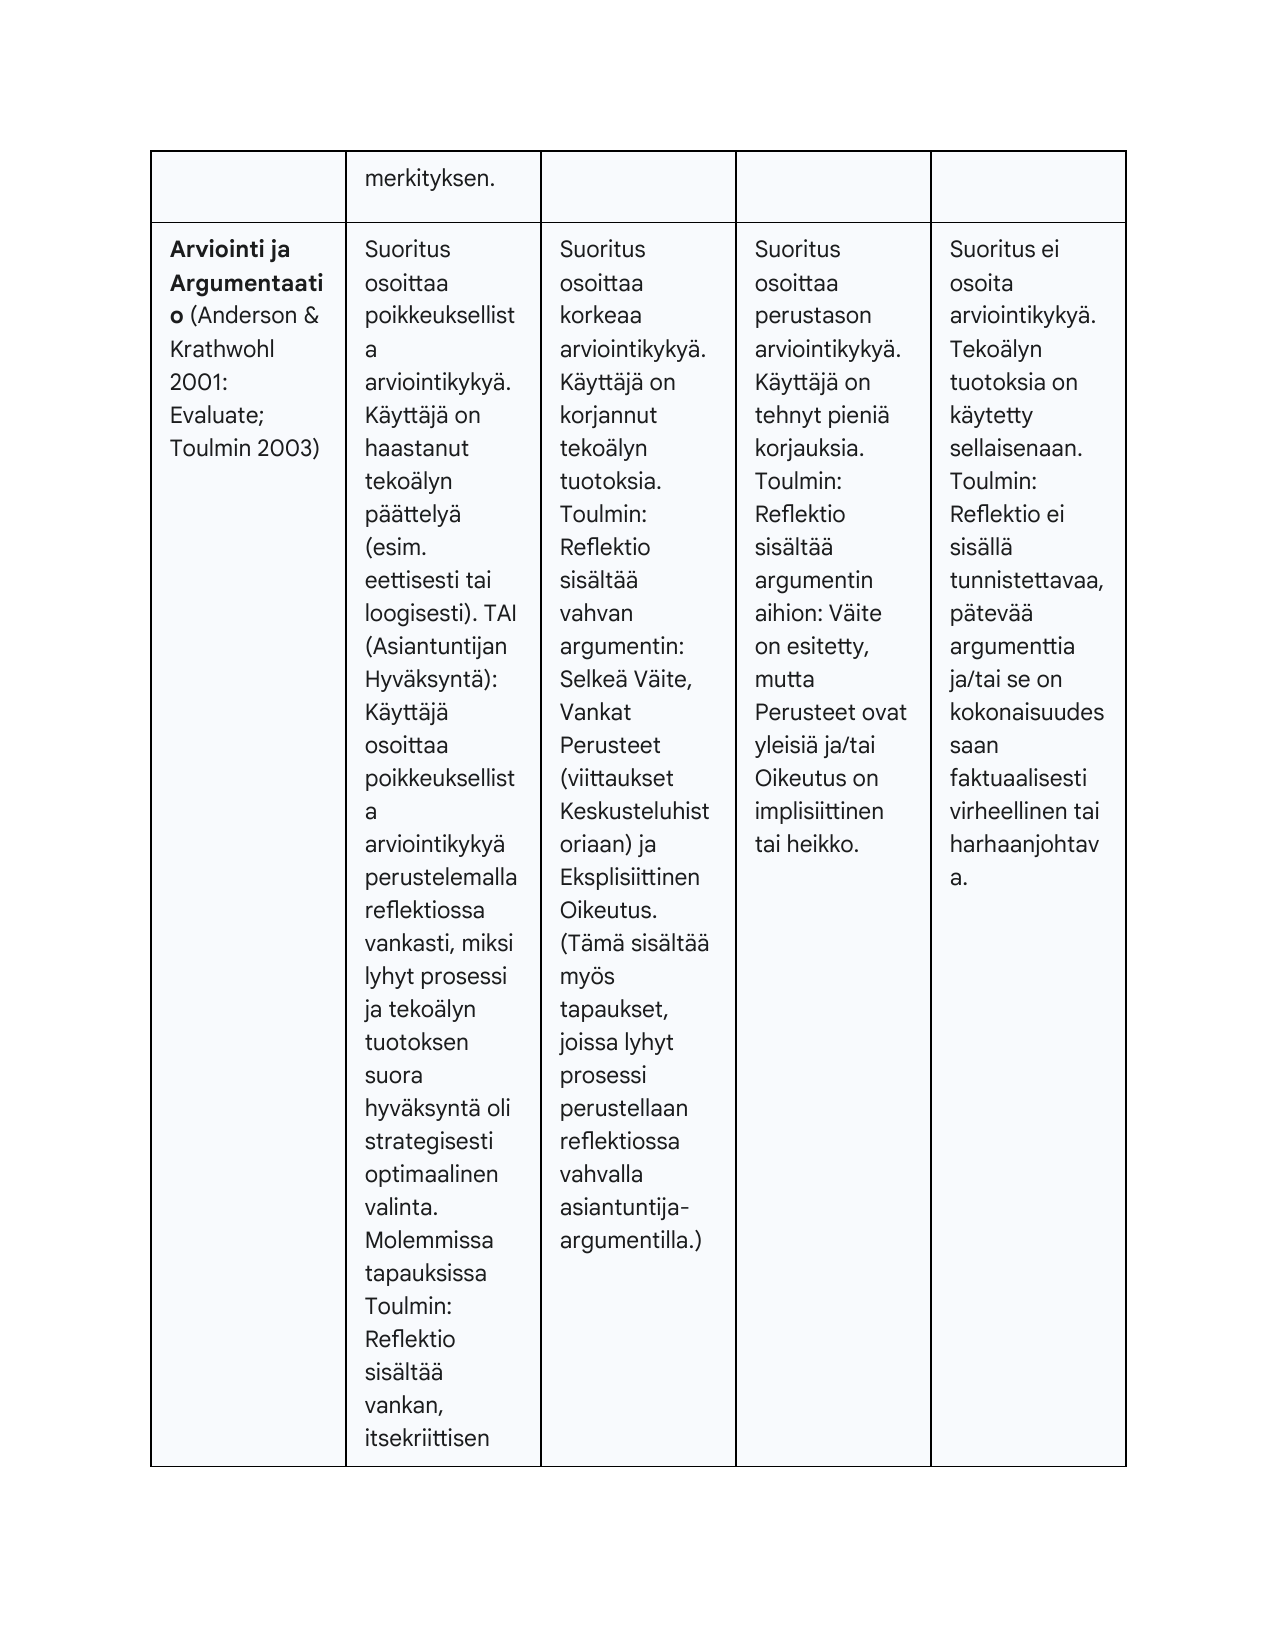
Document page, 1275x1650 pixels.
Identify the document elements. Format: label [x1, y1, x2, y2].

table_cell [932, 223, 1125, 1466]
table_cell [347, 152, 540, 222]
table_cell [932, 152, 1125, 222]
table_cell [737, 152, 930, 222]
table_cell [542, 223, 735, 1466]
table_cell [152, 152, 345, 222]
table_cell [737, 223, 930, 1466]
table_cell [347, 223, 540, 1466]
table_cell [152, 223, 345, 1466]
table_cell [542, 152, 735, 222]
